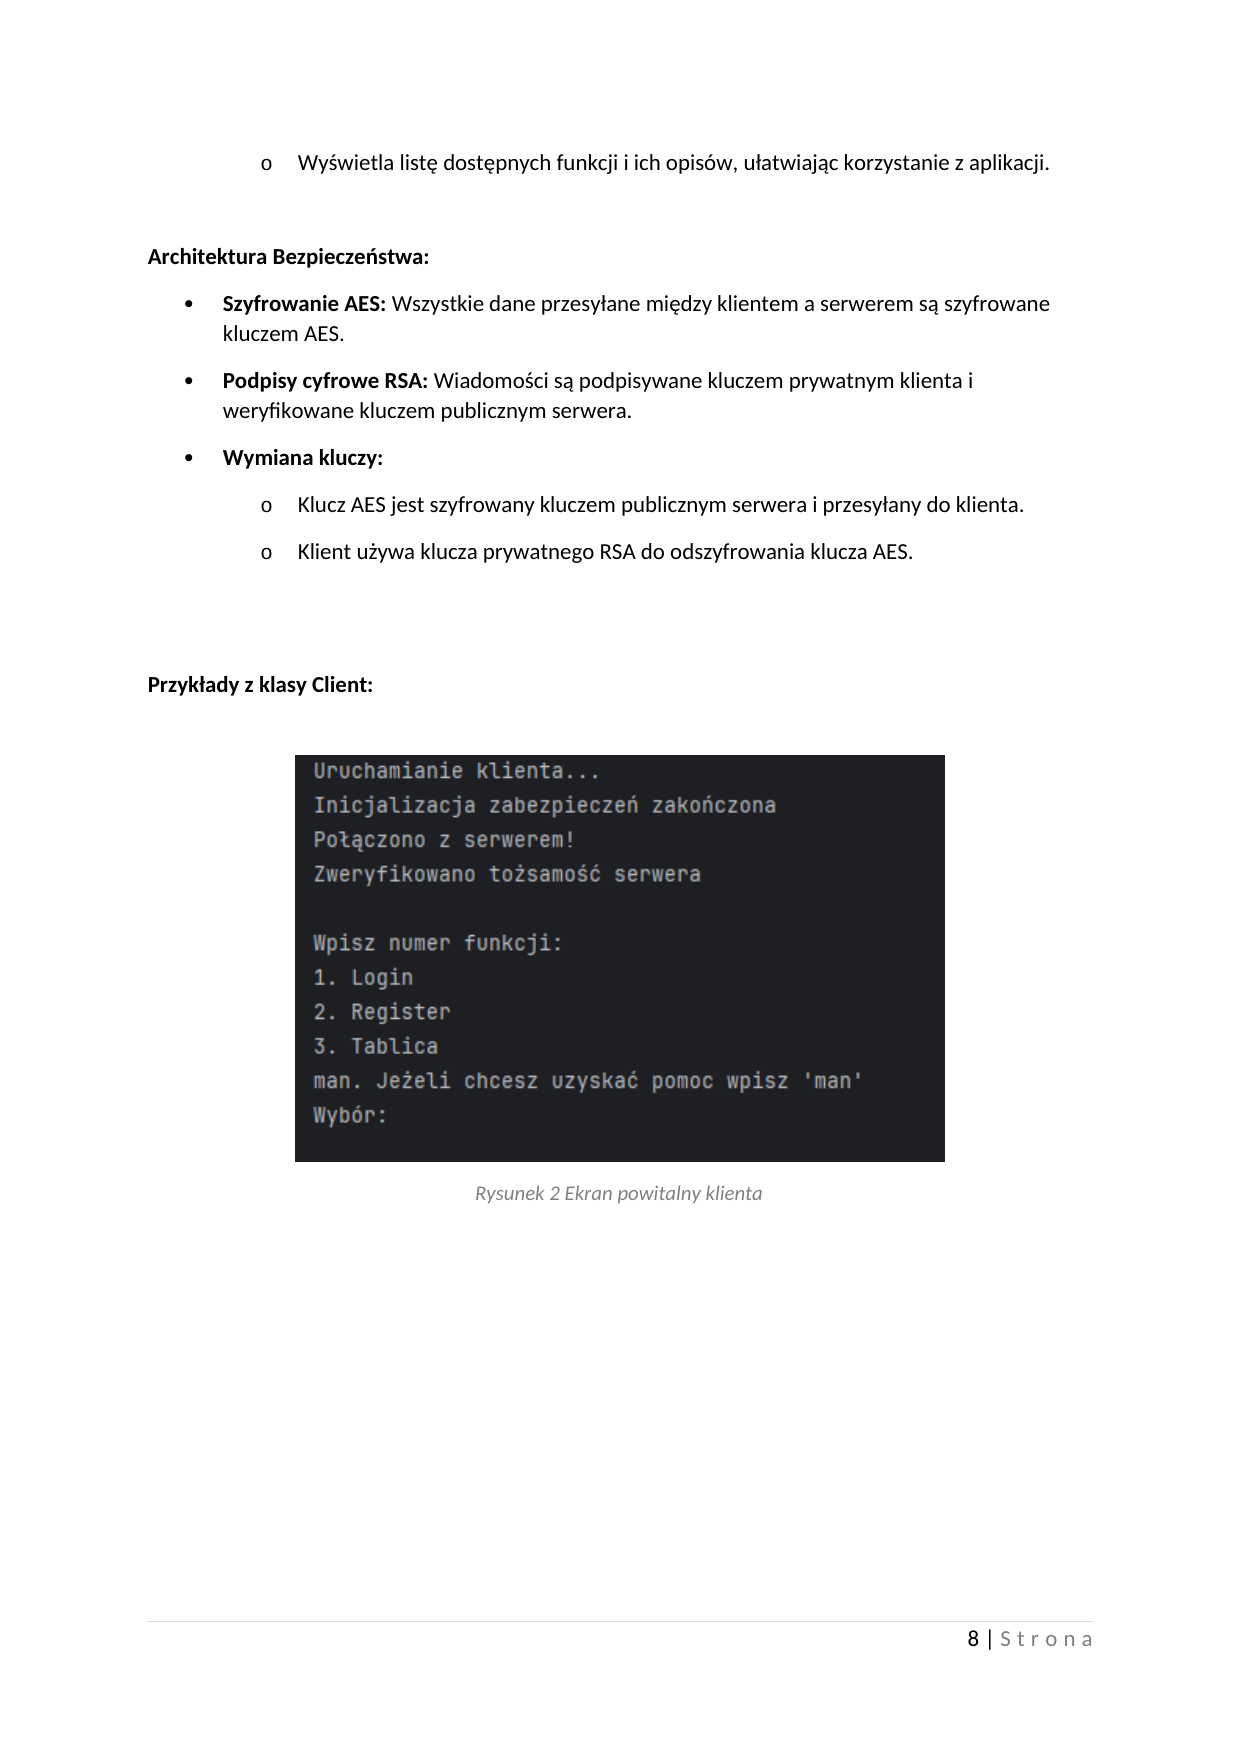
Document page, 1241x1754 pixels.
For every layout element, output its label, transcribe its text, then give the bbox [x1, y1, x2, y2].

list Klient używa klucza prywatnego RSA do odszyfrowania klucza AES. [260, 537, 1093, 566]
list Klucz AES jest szyfrowany kluczem publicznym serwera i przesyłany do klienta. [260, 490, 1093, 518]
picture [295, 755, 945, 1162]
list Podpisy cyfrowe RSA: Wiadomości są podpisywane kluczem prywatnym klienta i weryfikowane kluczem publicznym serwera. [185, 366, 1093, 424]
list Wymiana kluczy: [185, 443, 1093, 471]
list Szyfrowanie AES: Wszystkie dane przesyłane między klientem a serwerem są szyfrowane kluczem AES. [185, 289, 1093, 347]
list Wyświetla listę dostępnych funkcji i ich opisów, ułatwiając korzystanie z aplikacji. [260, 148, 1093, 176]
text Rysunek 2 Ekran powitalny klienta [148, 1180, 1093, 1206]
text Architektura Bezpieczeństwa: [148, 242, 1093, 270]
text Przykłady z klasy Client: [148, 670, 1093, 698]
